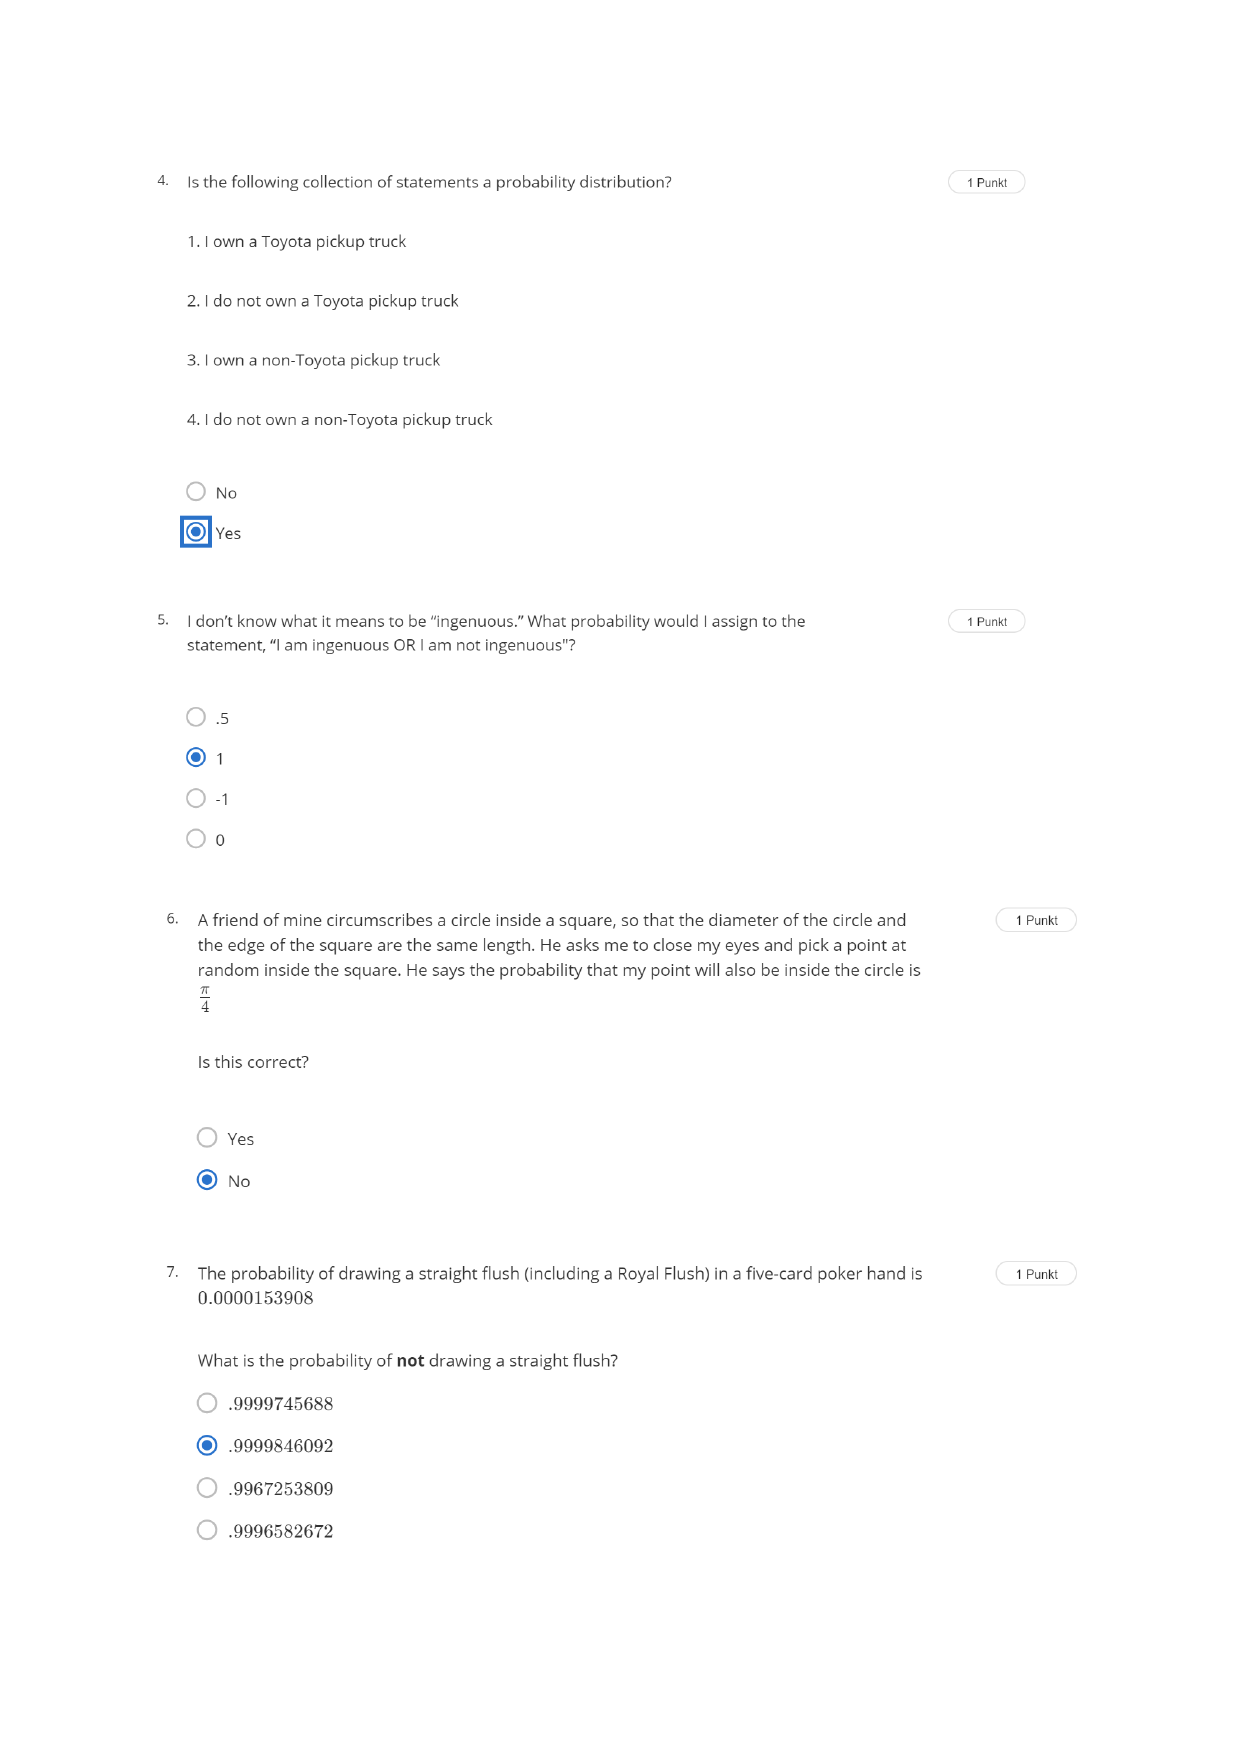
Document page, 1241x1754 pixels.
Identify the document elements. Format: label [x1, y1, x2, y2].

picture [147, 889, 1093, 1554]
picture [147, 147, 1093, 871]
